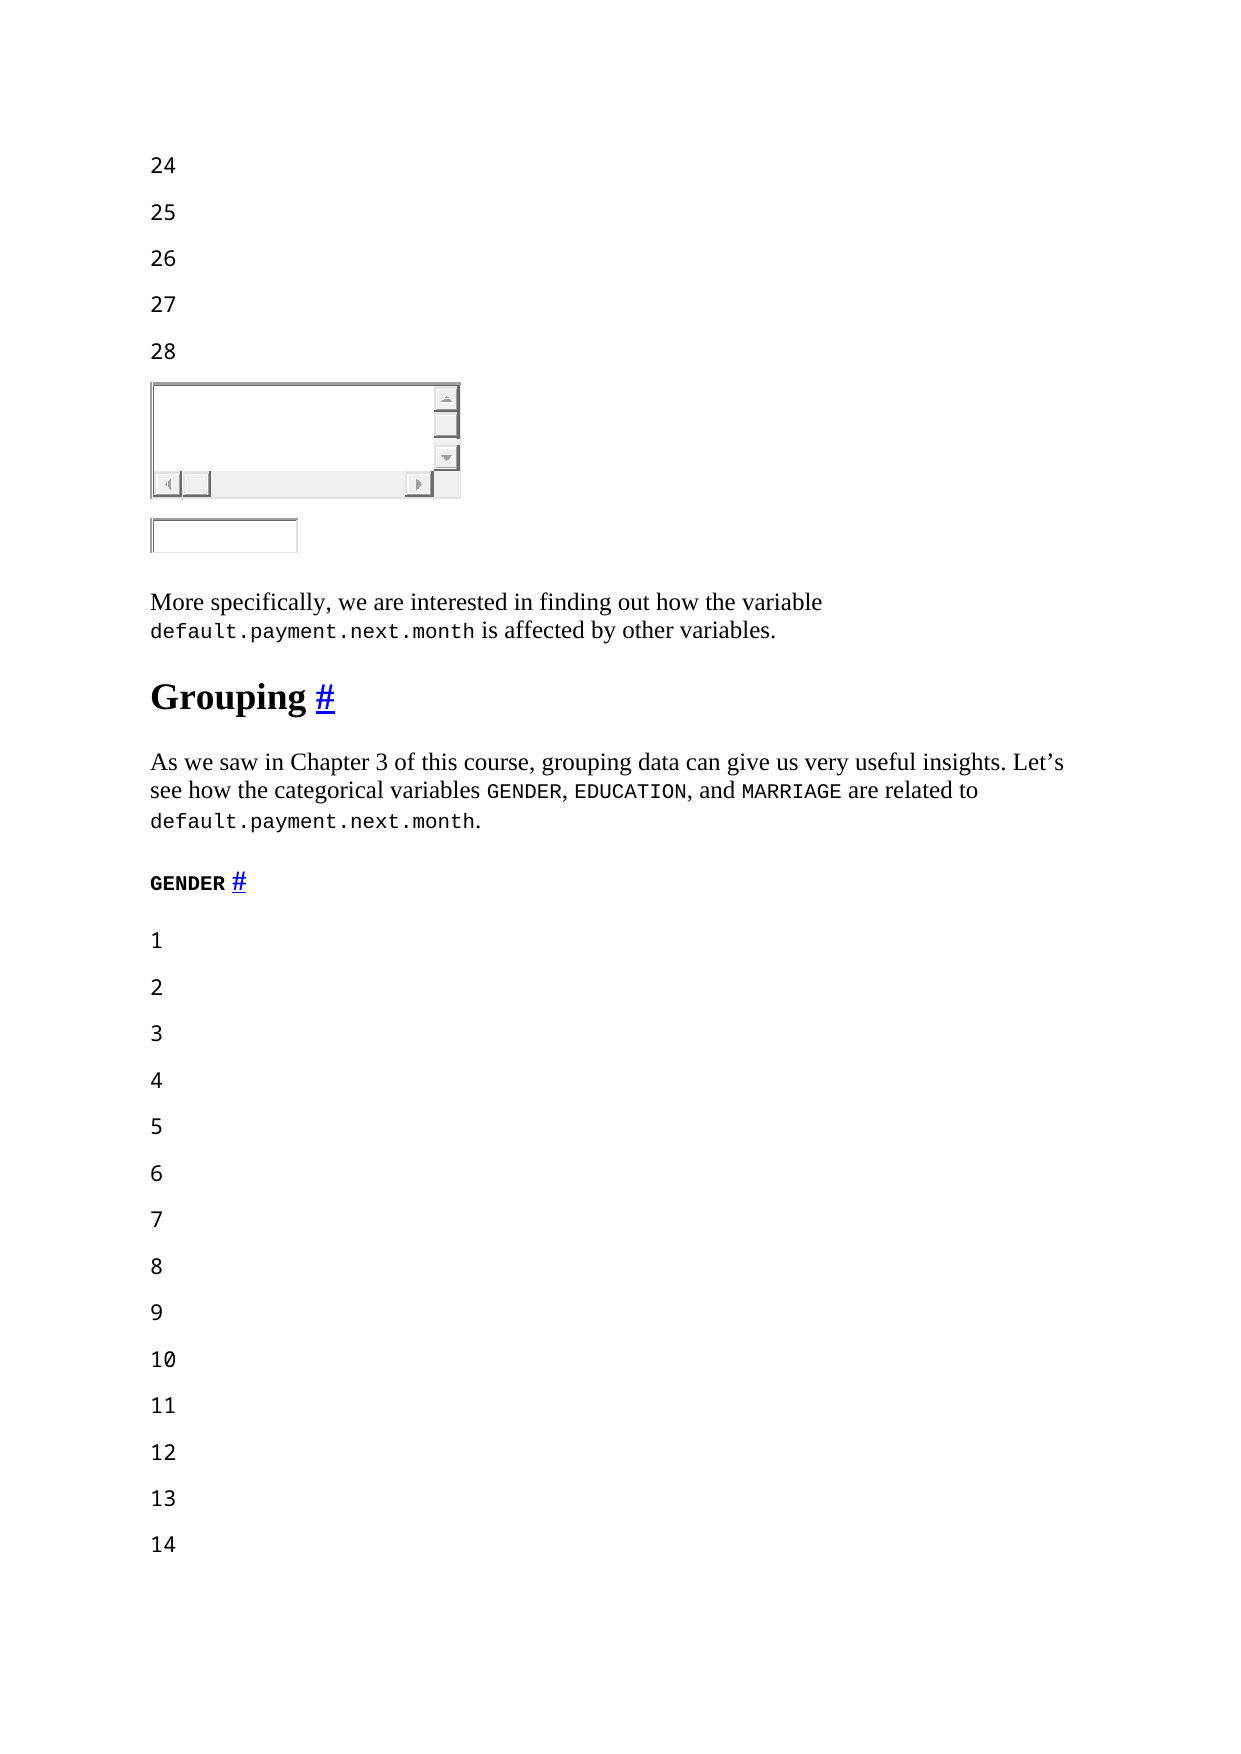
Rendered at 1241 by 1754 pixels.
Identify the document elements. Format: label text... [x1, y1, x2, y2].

text 5 [150, 1111, 1090, 1141]
text 4 [150, 1065, 1090, 1094]
text 28 [150, 336, 1090, 366]
text 8 [150, 1251, 1090, 1280]
text 1 [150, 925, 1090, 955]
text 25 [150, 196, 1090, 226]
text 9 [150, 1297, 1090, 1327]
text 13 [150, 1483, 1090, 1513]
text 7 [150, 1204, 1090, 1234]
text 2 [150, 972, 1090, 1002]
text 3 [150, 1018, 1090, 1048]
text More specifically, we are interested in finding out how the variable default.payment.next.month is affected by other variables. [150, 587, 1090, 645]
text 14 [150, 1529, 1090, 1559]
text 10 [150, 1343, 1090, 1373]
subtitle GENDER # [150, 864, 1090, 896]
subtitle Grouping # [150, 674, 1090, 717]
text 6 [150, 1158, 1090, 1187]
text 12 [150, 1436, 1090, 1466]
text 24 [150, 150, 1090, 180]
text As we saw in Chapter 3 of this course, grouping data can give us very useful insights. Let’s see how the categorical variables GENDER, EDUCATION, and MARRIAGE are related to default.payment.next.month. [150, 747, 1090, 834]
text 26 [150, 243, 1090, 273]
text 11 [150, 1390, 1090, 1420]
text 27 [150, 289, 1090, 319]
